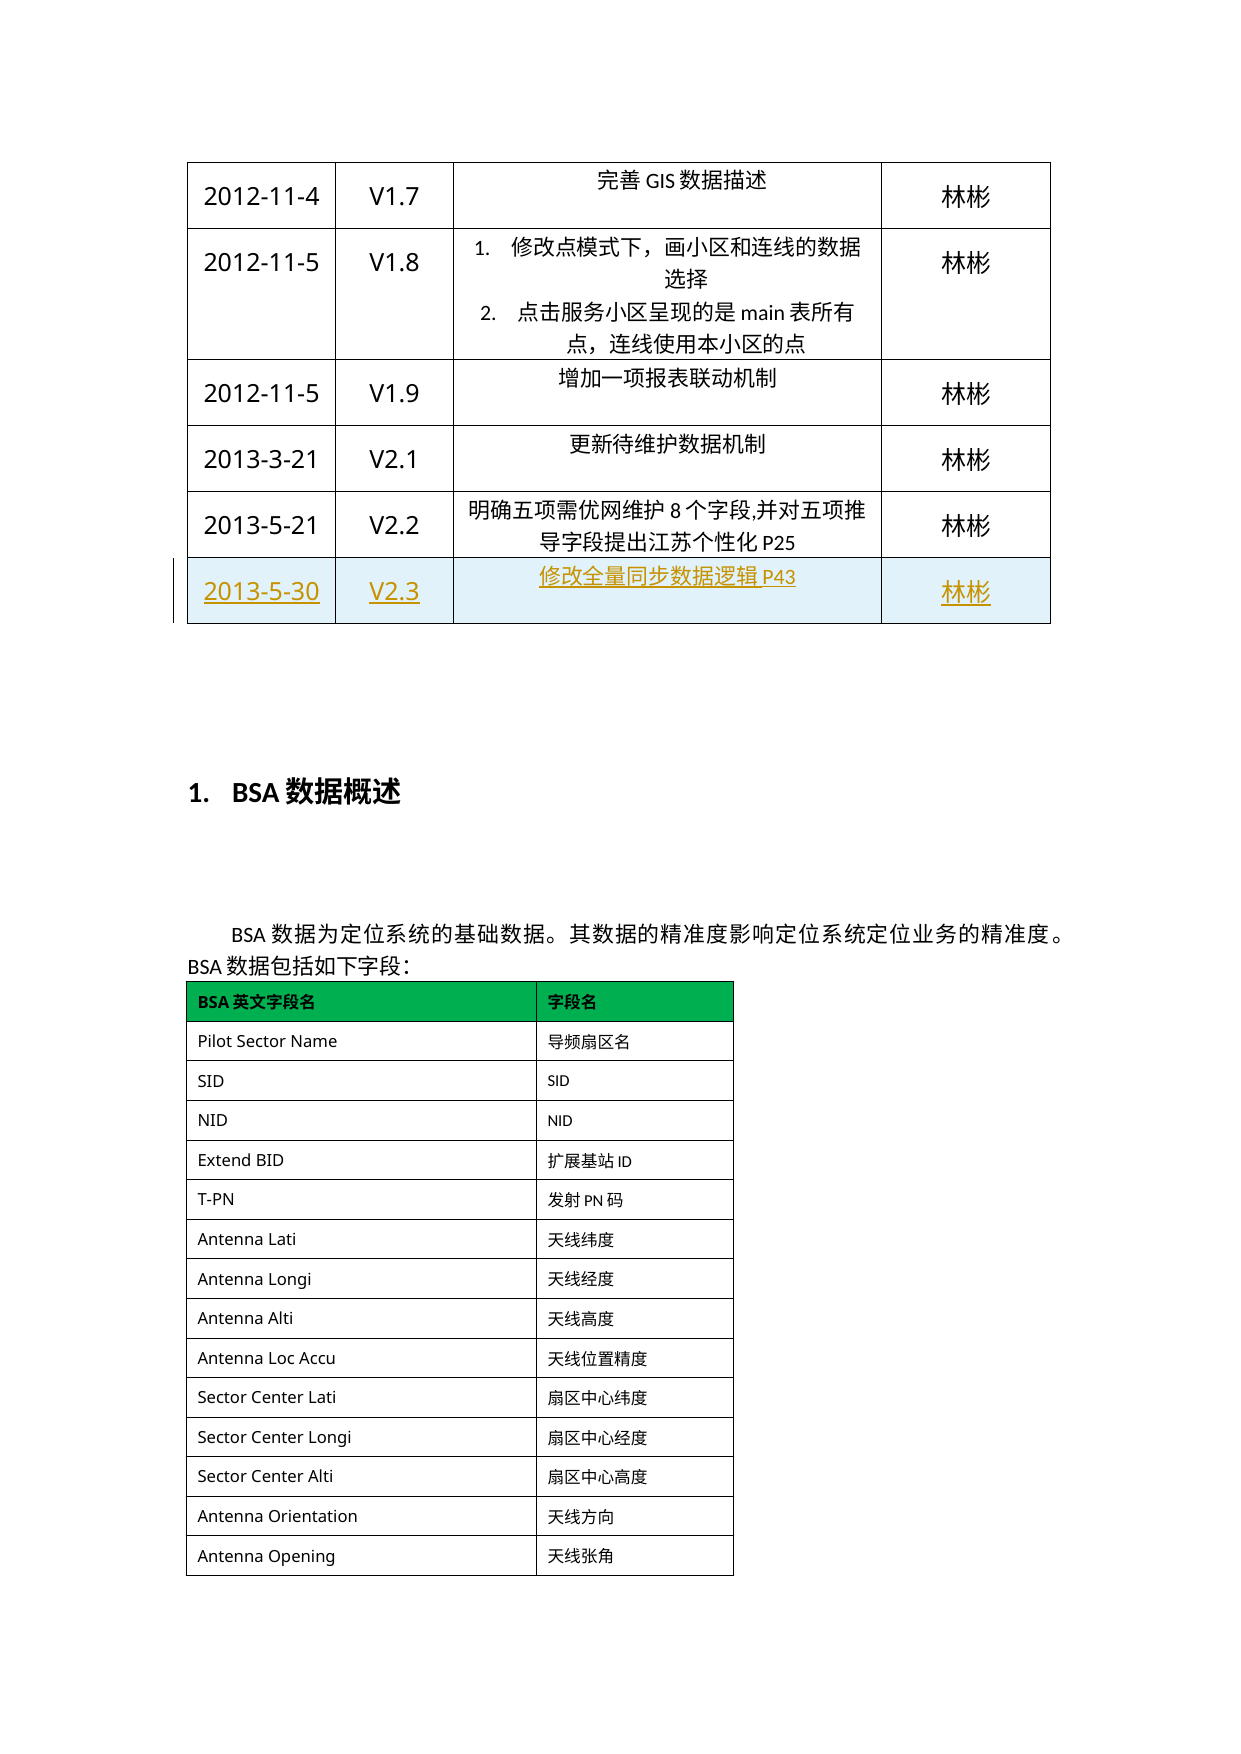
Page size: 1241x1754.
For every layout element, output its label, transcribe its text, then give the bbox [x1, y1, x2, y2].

table_cell NID [537, 1101, 733, 1139]
table_cell 2013-5-21 [188, 492, 335, 557]
table_cell Antenna Alti [187, 1299, 536, 1337]
table_cell 明确五项需优网维护8个字段,并对五项推导字段提出江苏个性化P25 [454, 492, 881, 557]
table_cell Sector Center Alti [187, 1457, 536, 1496]
table_cell 天线高度 [537, 1299, 733, 1337]
table_cell 林彬 [882, 229, 1050, 359]
table_cell Antenna Longi [187, 1259, 536, 1298]
table_cell V2.1 [336, 426, 453, 491]
table_cell 天线张角 [537, 1536, 733, 1575]
table_cell Antenna Opening [187, 1536, 536, 1575]
text BSA数据为定位系统的基础数据。其数据的精准度影响定位系统定位业务的精准度。BSA数据包括如下字段： [187, 916, 1053, 981]
table_cell SID [537, 1061, 733, 1100]
table_cell Antenna Orientation [187, 1497, 536, 1535]
table_cell 导频扇区名 [537, 1022, 733, 1060]
table_cell 天线方向 [537, 1497, 733, 1535]
table_cell 2012-11-5 [188, 360, 335, 425]
table_cell T-PN [187, 1180, 536, 1219]
table_cell 天线经度 [537, 1259, 733, 1298]
table_cell Pilot Sector Name [187, 1022, 536, 1060]
table_cell 扇区中心高度 [537, 1457, 733, 1496]
table_cell 林彬 [882, 426, 1050, 491]
table_cell V1.9 [336, 360, 453, 425]
table_cell 修改点模式下，画小区和连线的数据选择 点击服务小区呈现的是main表所有点，连线使用本小区的点 [454, 229, 881, 359]
table_cell Antenna Loc Accu [187, 1339, 536, 1377]
table_cell 林彬 [882, 492, 1050, 557]
table_cell V1.7 [336, 163, 453, 228]
table_cell 2013-3-21 [188, 426, 335, 491]
table_cell 扩展基站ID [537, 1141, 733, 1179]
table_cell NID [187, 1101, 536, 1139]
table_cell 2012-11-5 [188, 229, 335, 359]
table_cell V1.8 [336, 229, 453, 359]
table_cell 天线位置精度 [537, 1339, 733, 1377]
table_cell 天线纬度 [537, 1220, 733, 1258]
table_cell SID [187, 1061, 536, 1100]
table_cell V2.2 [336, 492, 453, 557]
table_header 字段名 [537, 982, 733, 1021]
subtitle BSA数据概述 [187, 757, 1053, 822]
table_cell 发射PN码 [537, 1180, 733, 1219]
table_cell 扇区中心纬度 [537, 1378, 733, 1417]
table_cell Sector Center Lati [187, 1378, 536, 1417]
table_header BSA英文字段名 [187, 982, 536, 1021]
table_cell 2012-11-4 [188, 163, 335, 228]
table_cell 更新待维护数据机制 [454, 426, 881, 491]
table_cell 林彬 [882, 360, 1050, 425]
table_cell Sector Center Longi [187, 1418, 536, 1456]
table_cell 扇区中心经度 [537, 1418, 733, 1456]
table_cell Extend BID [187, 1141, 536, 1179]
table_cell Antenna Lati [187, 1220, 536, 1258]
table_cell 林彬 [882, 163, 1050, 228]
table_cell 完善GIS数据描述 [454, 163, 881, 228]
table_cell 增加一项报表联动机制 [454, 360, 881, 425]
